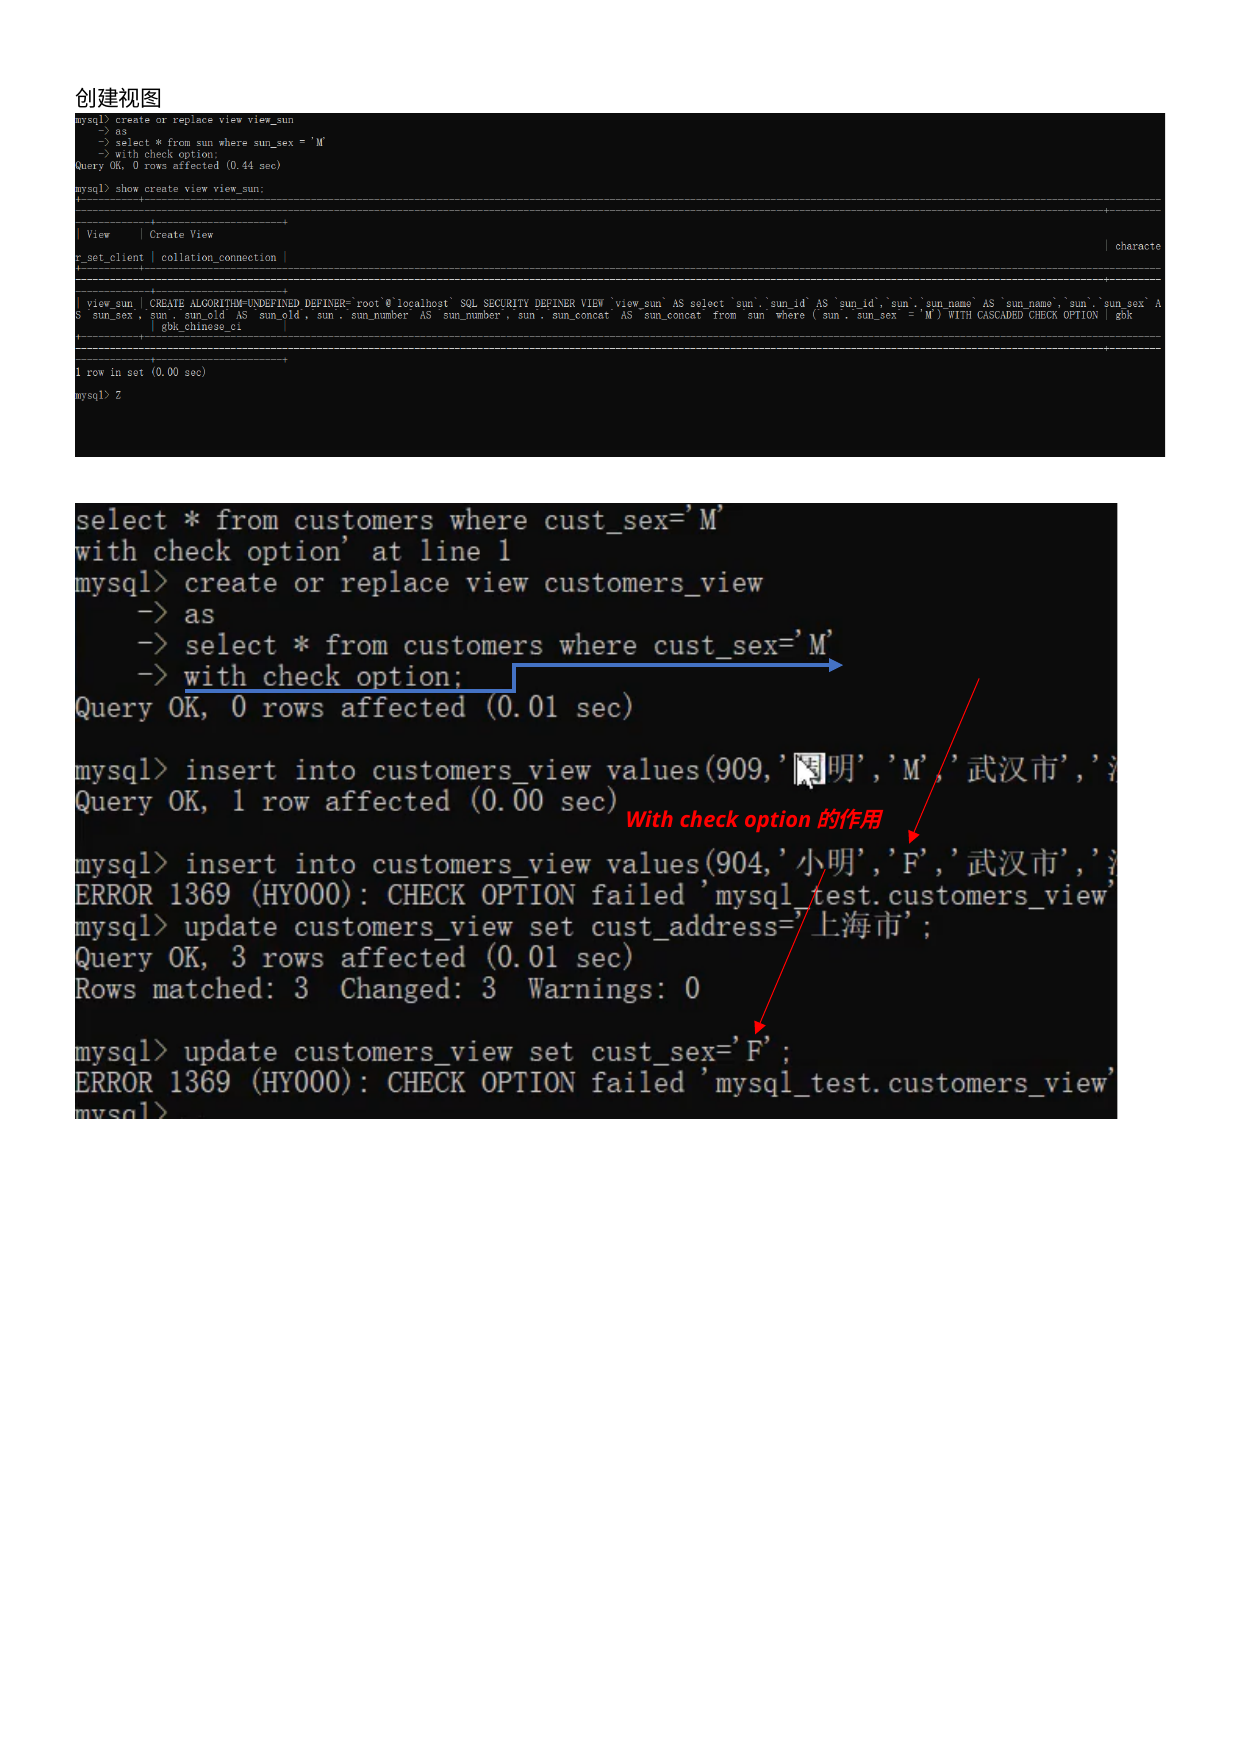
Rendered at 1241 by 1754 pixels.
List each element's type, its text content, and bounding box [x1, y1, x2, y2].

text 创建视图 [75, 81, 1165, 113]
picture [75, 503, 1118, 1119]
picture [75, 113, 1166, 457]
